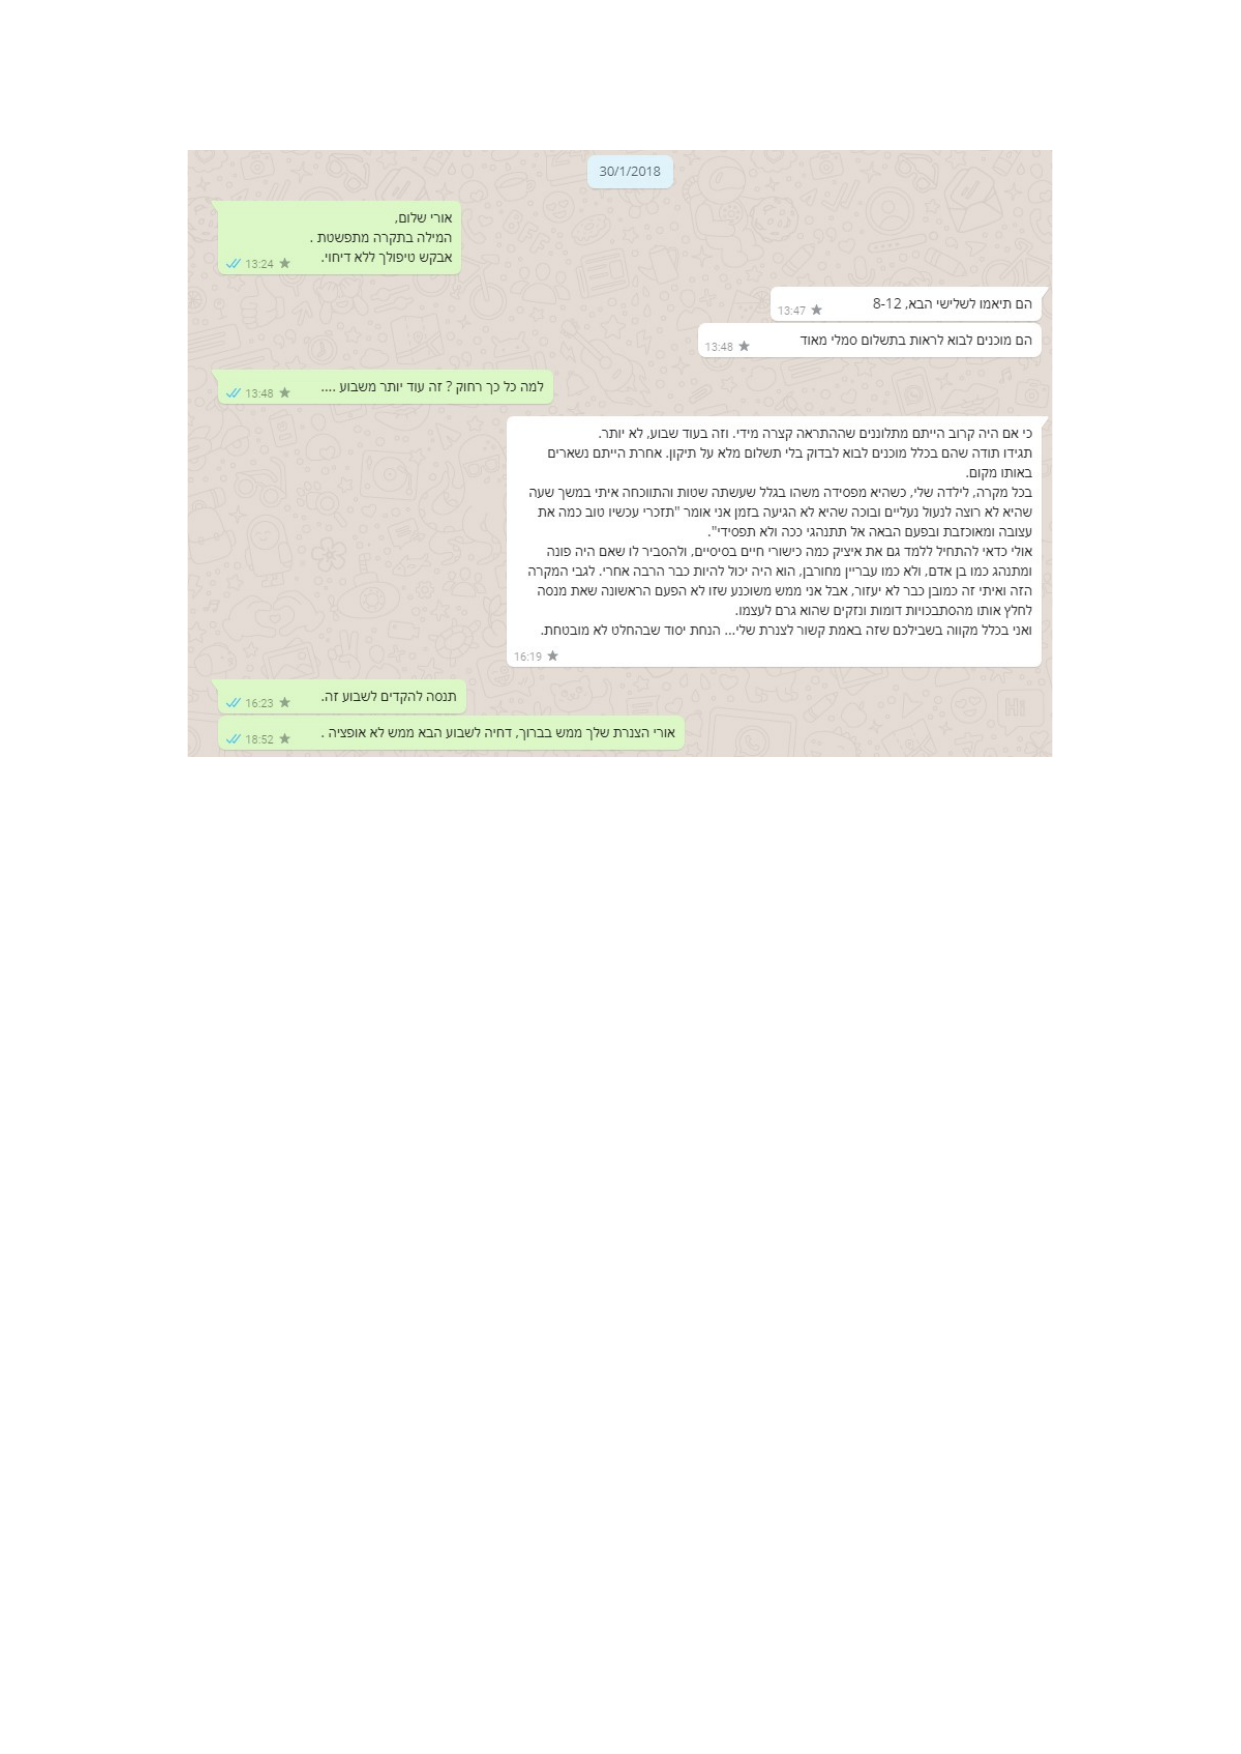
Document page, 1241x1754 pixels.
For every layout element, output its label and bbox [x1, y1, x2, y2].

picture [187, 150, 1053, 757]
